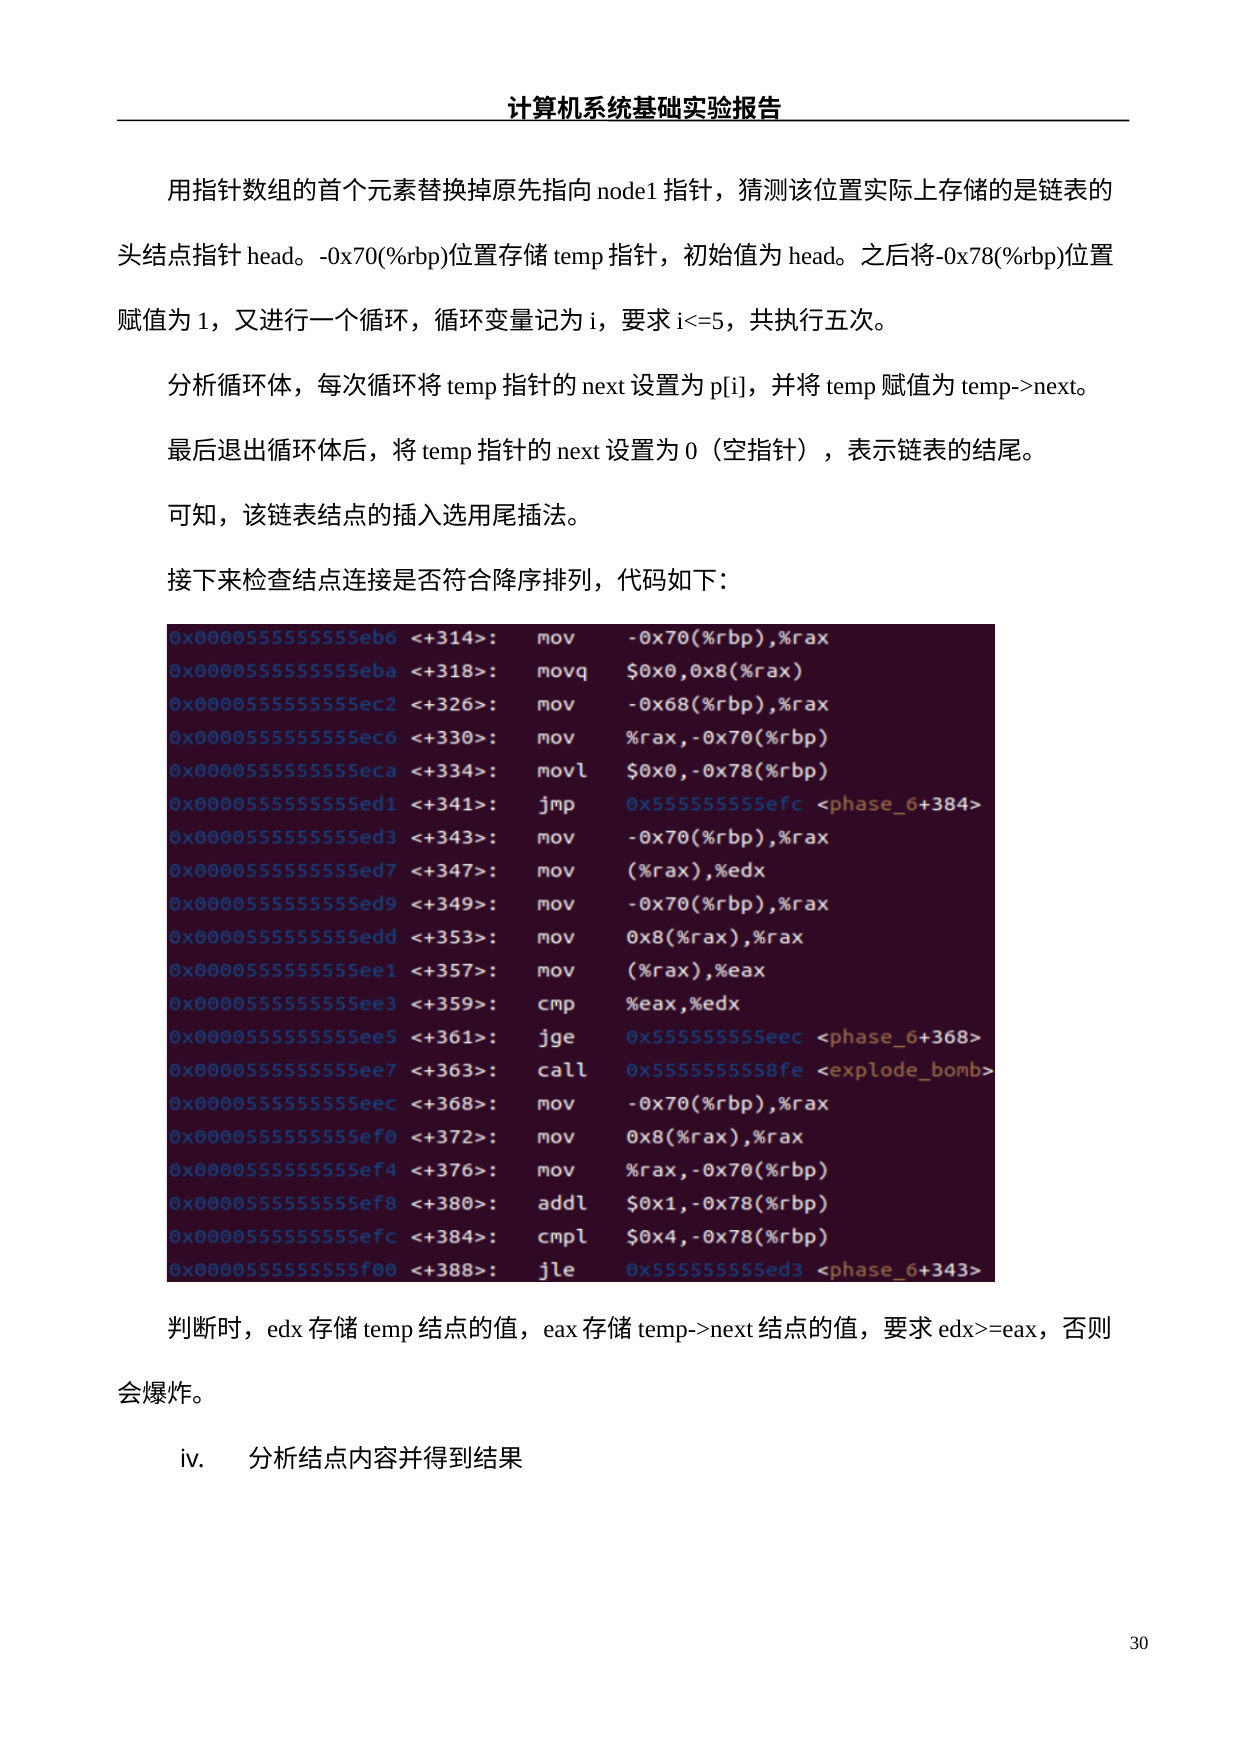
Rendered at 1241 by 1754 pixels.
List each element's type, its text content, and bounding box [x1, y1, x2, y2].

text 接下来检查结点连接是否符合降序排列，代码如下： [117, 546, 1123, 611]
text 分析循环体，每次循环将temp指针的next设置为p[i]，并将temp赋值为temp->next。 [117, 351, 1123, 416]
text 用指针数组的首个元素替换掉原先指向node1指针，猜测该位置实际上存储的是链表的头结点指针head。-0x70(%rbp)位置存储temp指针，初始值为head。之后将-0x78(%rbp)位置赋值为1，又进行一个循环，循环变量记为i，要求i<=5，共执行五次。 [117, 156, 1123, 351]
text 判断时，edx存储temp结点的值，eax存储temp->next结点的值，要求edx>=eax，否则会爆炸。 [117, 1294, 1123, 1424]
list 分析结点内容并得到结果 [204, 1424, 1123, 1489]
picture [166, 624, 995, 1282]
text 可知，该链表结点的插入选用尾插法。 [117, 481, 1123, 546]
text 最后退出循环体后，将temp指针的next设置为0（空指针），表示链表的结尾。 [117, 416, 1123, 481]
